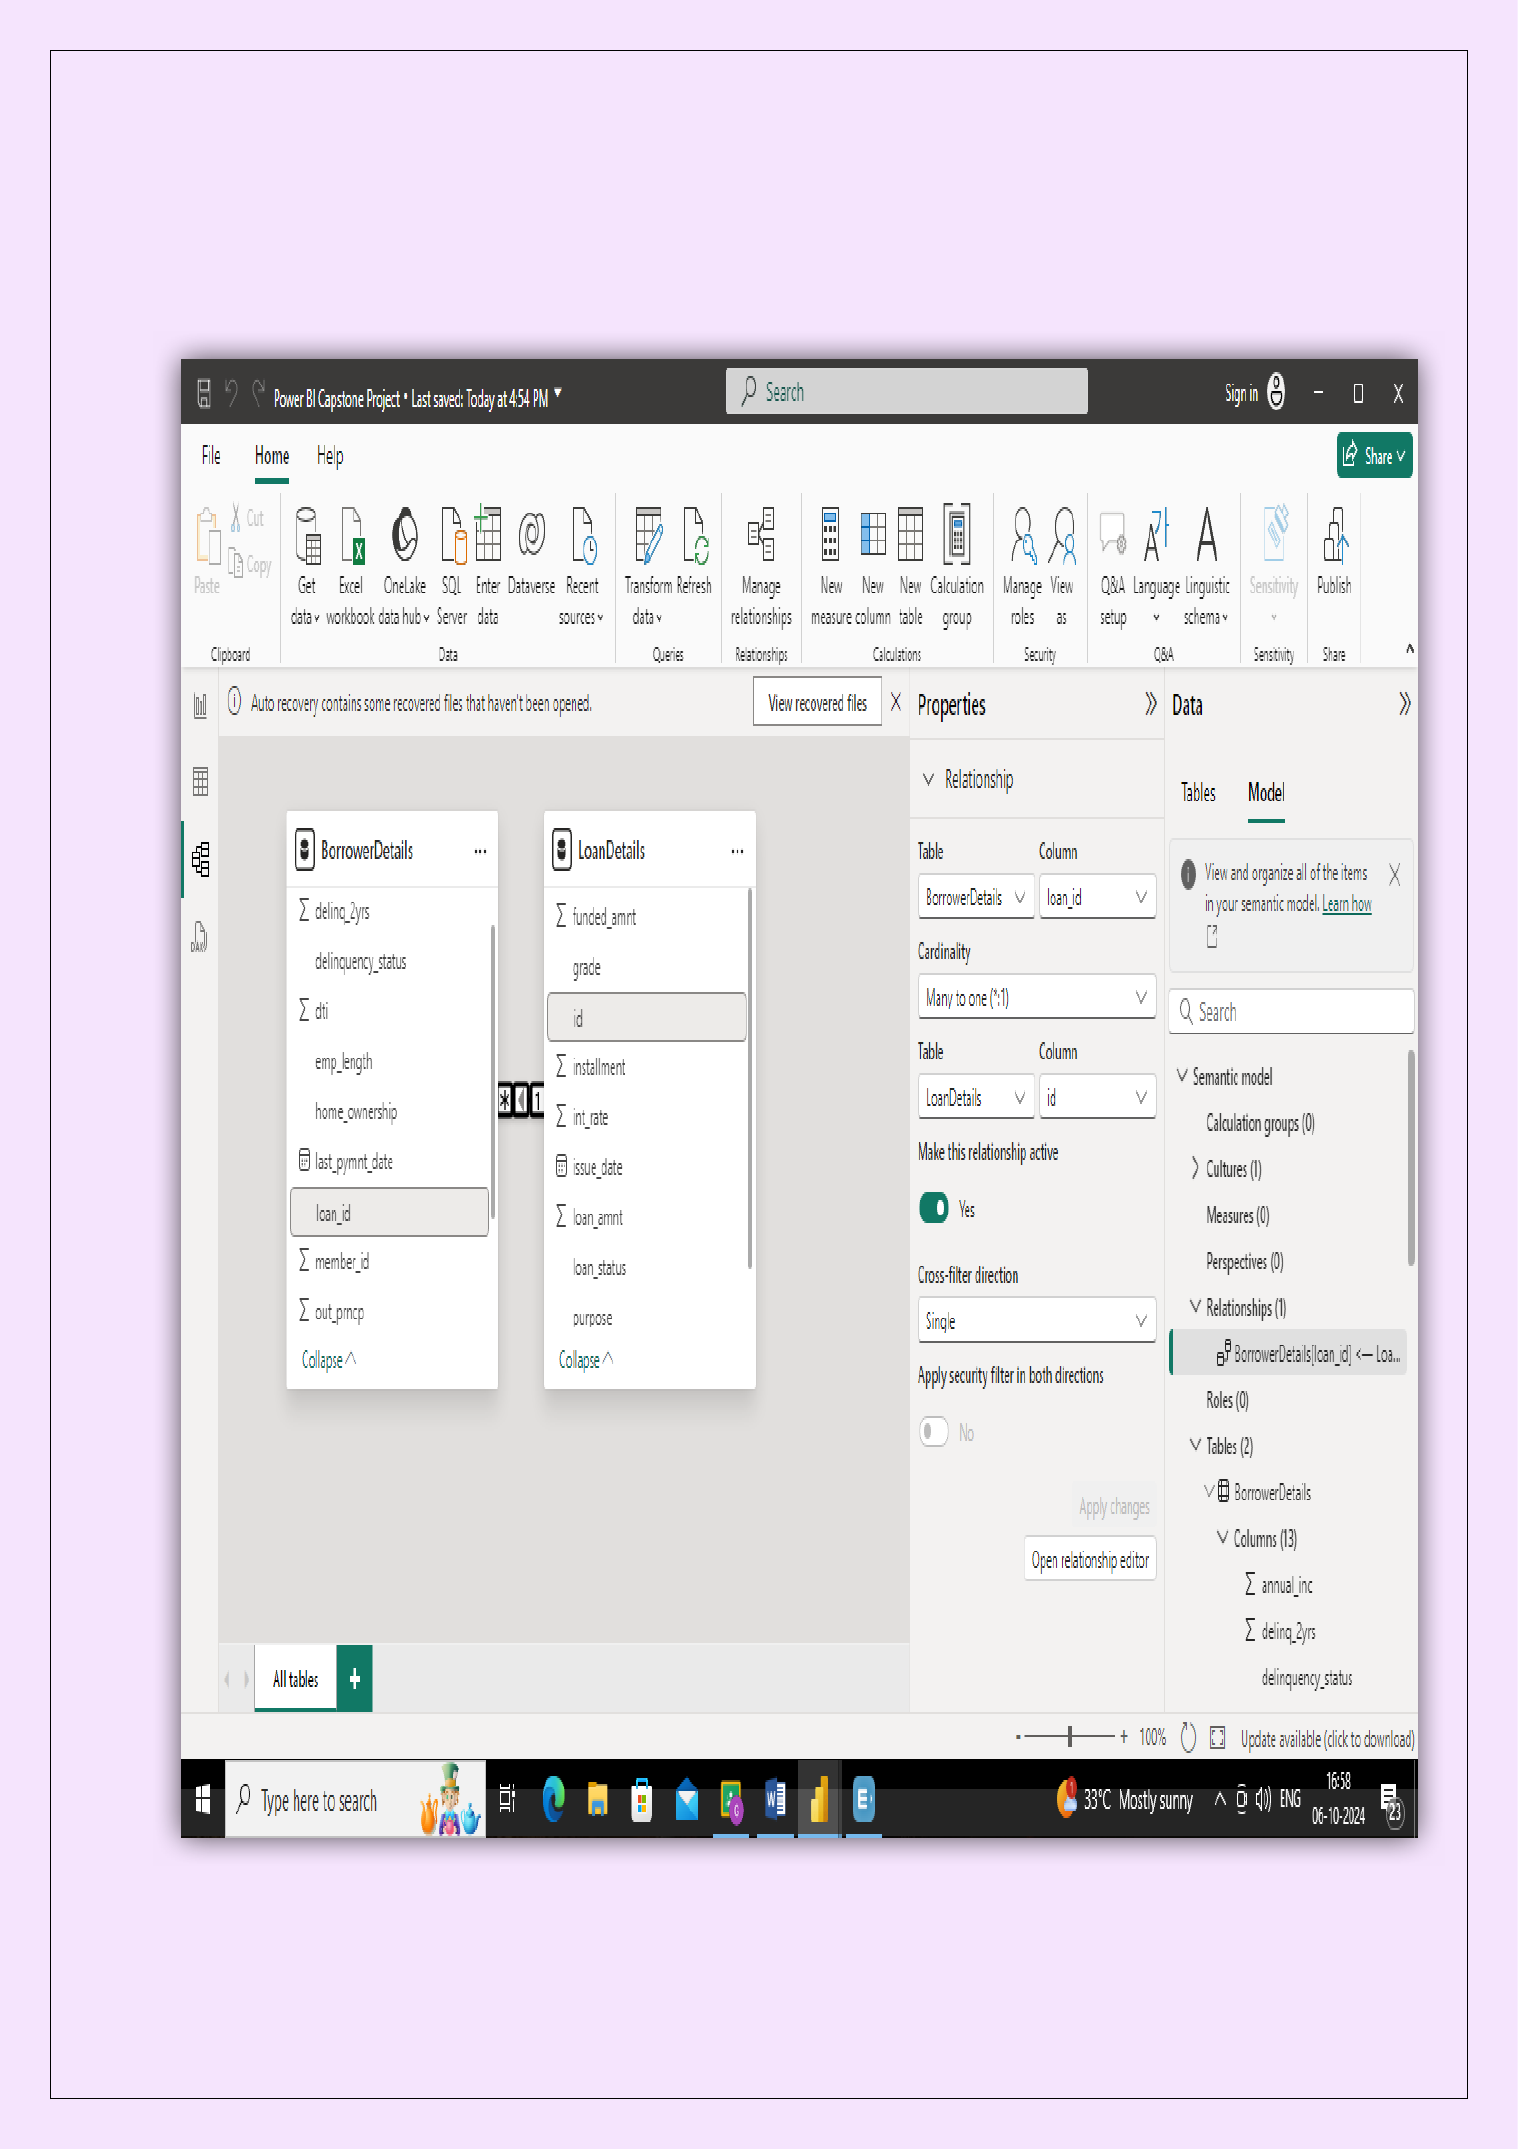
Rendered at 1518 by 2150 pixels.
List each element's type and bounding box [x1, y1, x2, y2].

picture [181, 359, 1418, 1838]
